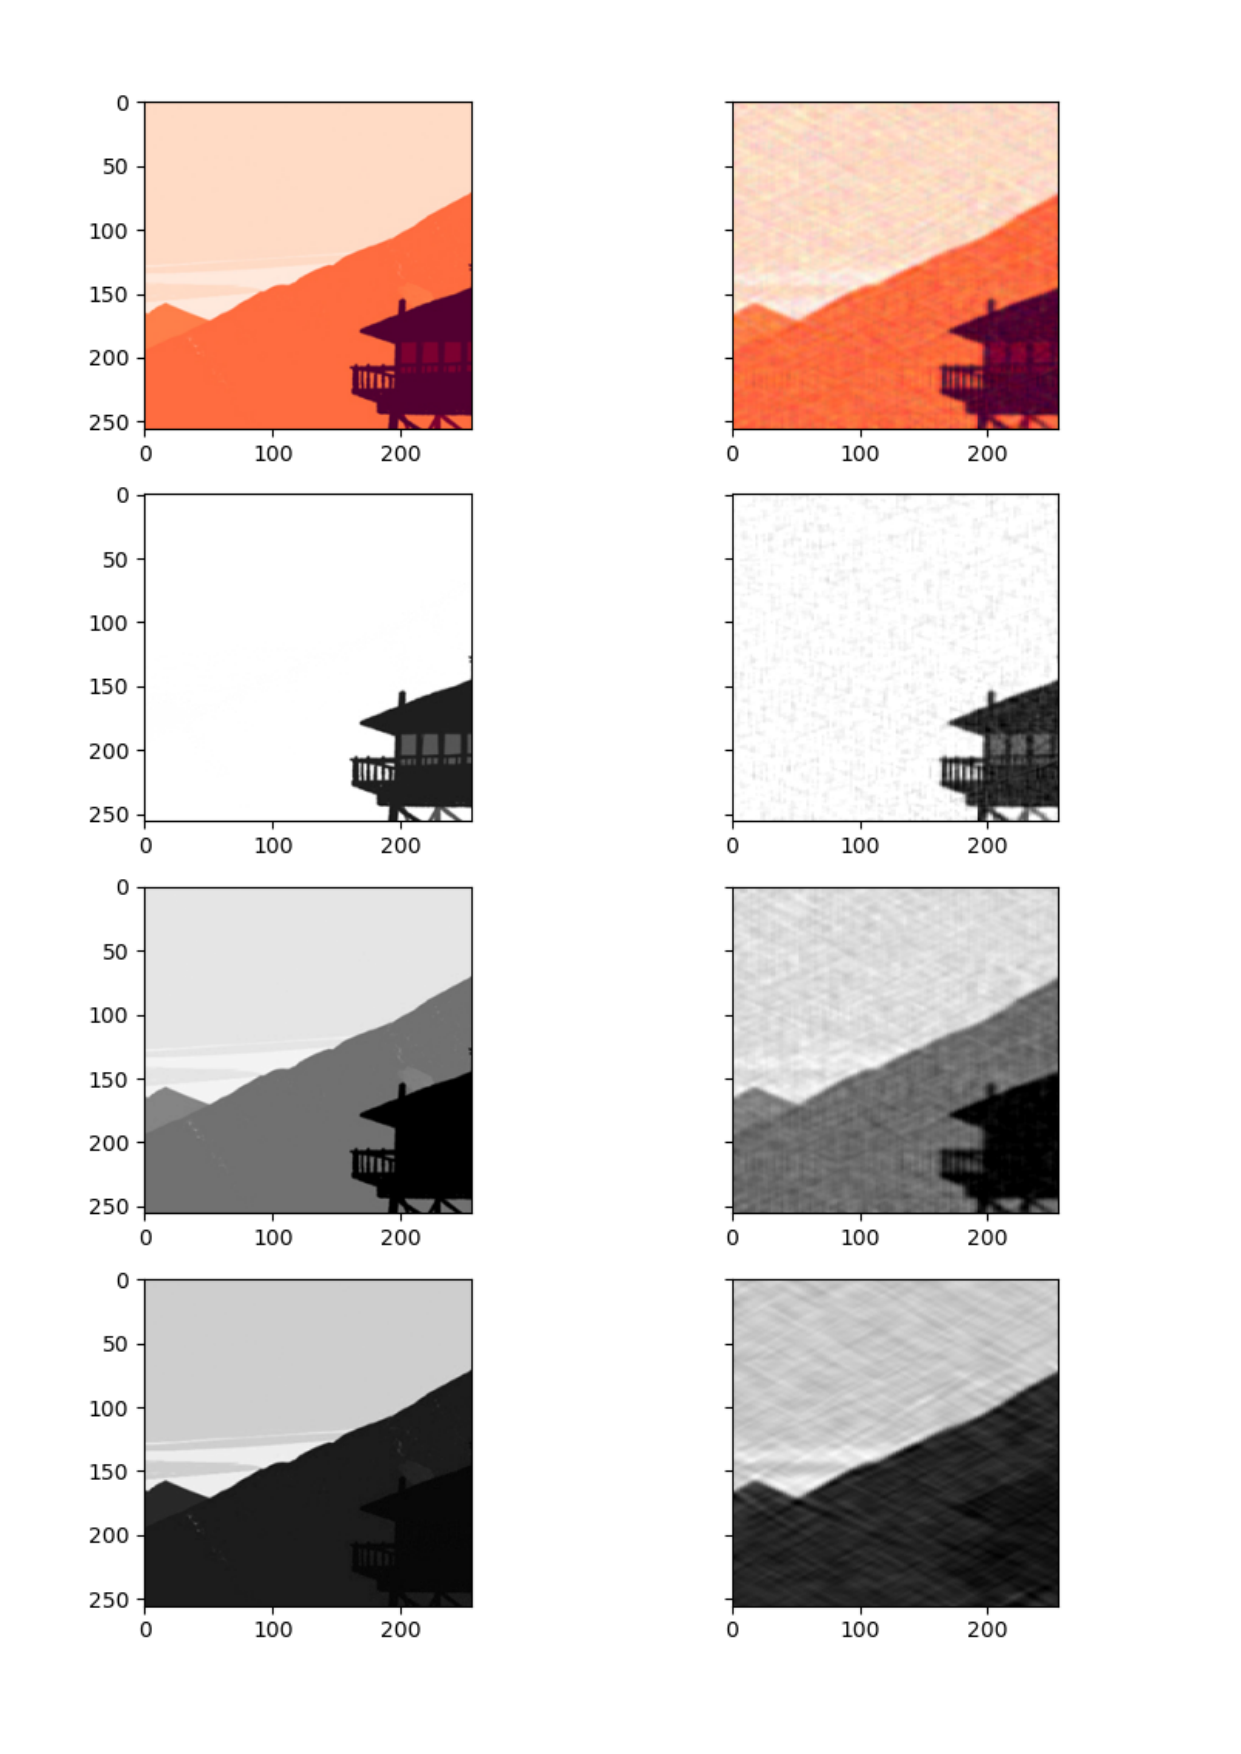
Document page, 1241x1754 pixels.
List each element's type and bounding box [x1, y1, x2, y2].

picture [81, 75, 1086, 1679]
